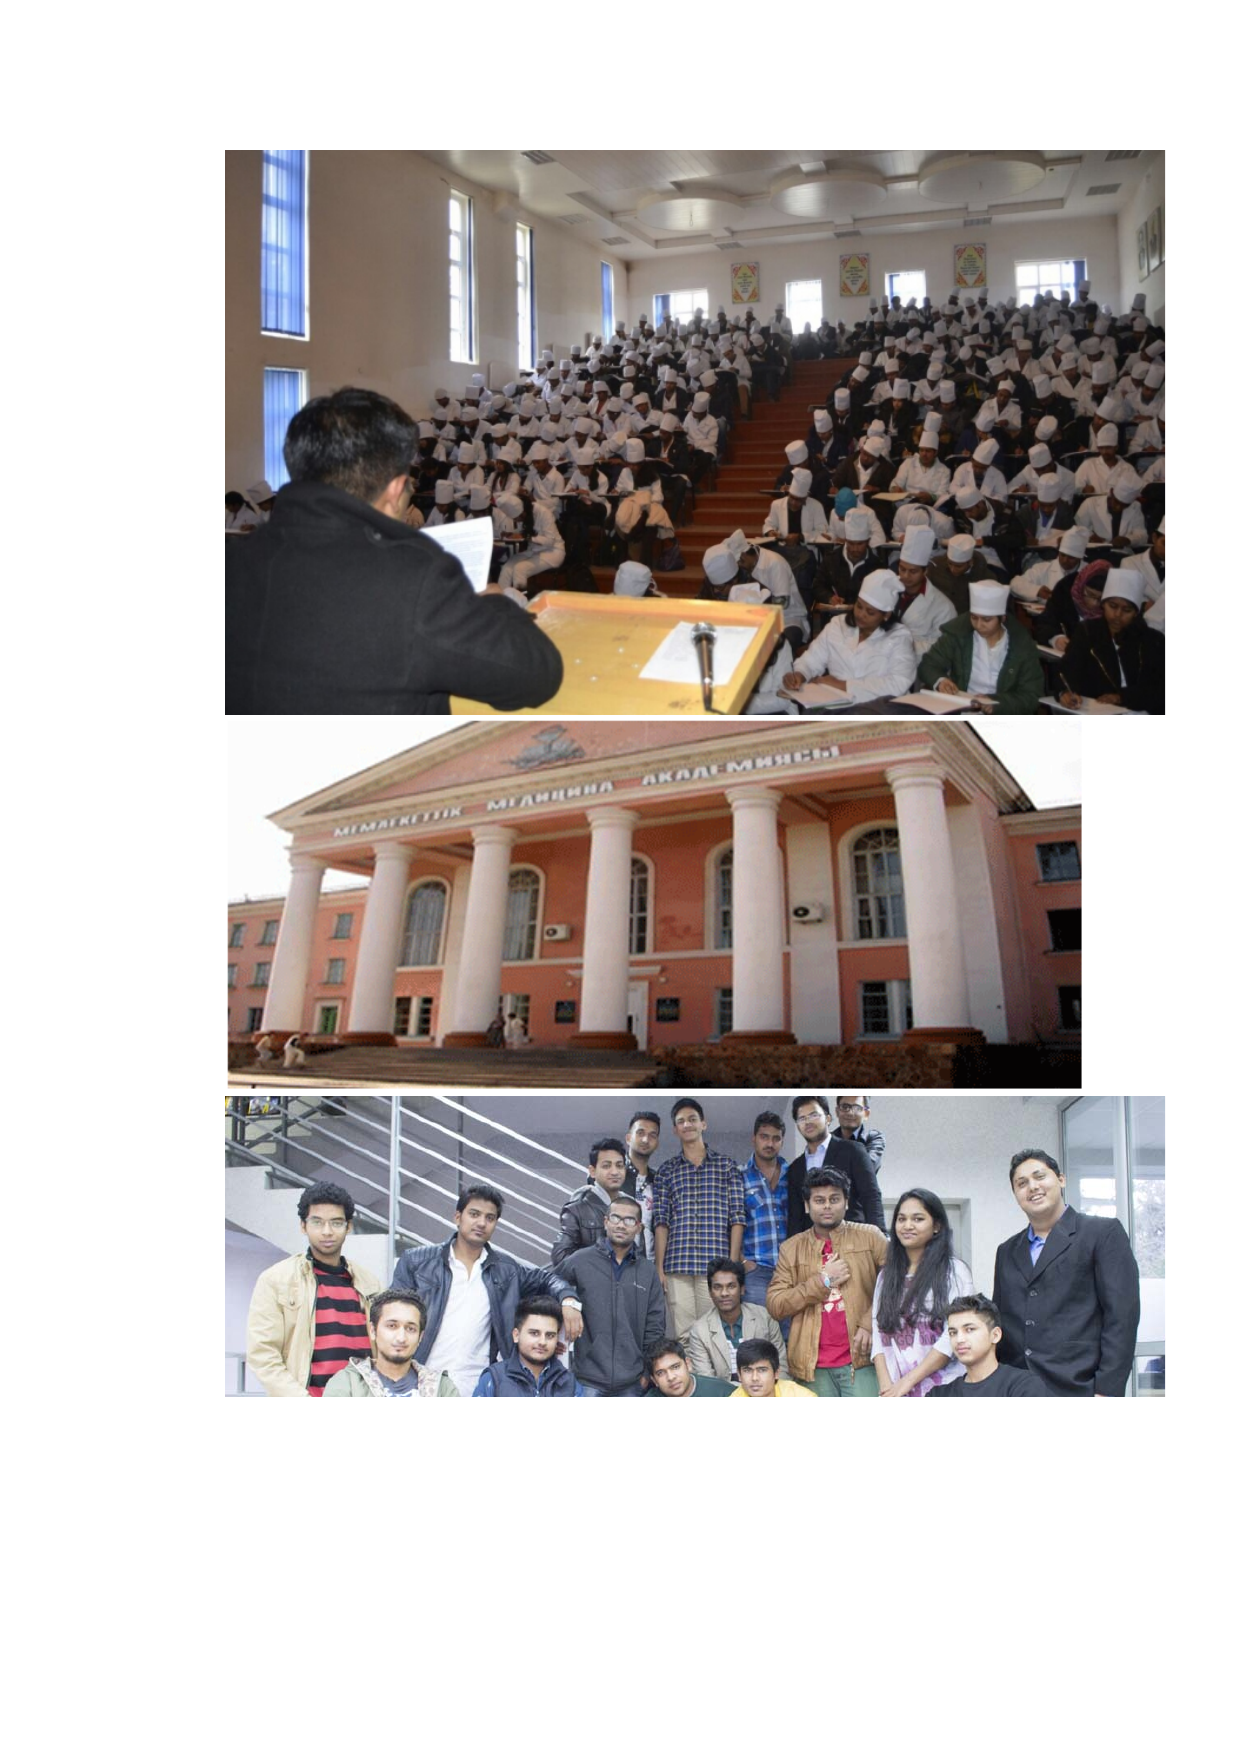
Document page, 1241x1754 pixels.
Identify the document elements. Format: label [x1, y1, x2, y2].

picture [225, 718, 1085, 1092]
picture [225, 1096, 1166, 1397]
picture [225, 150, 1166, 715]
